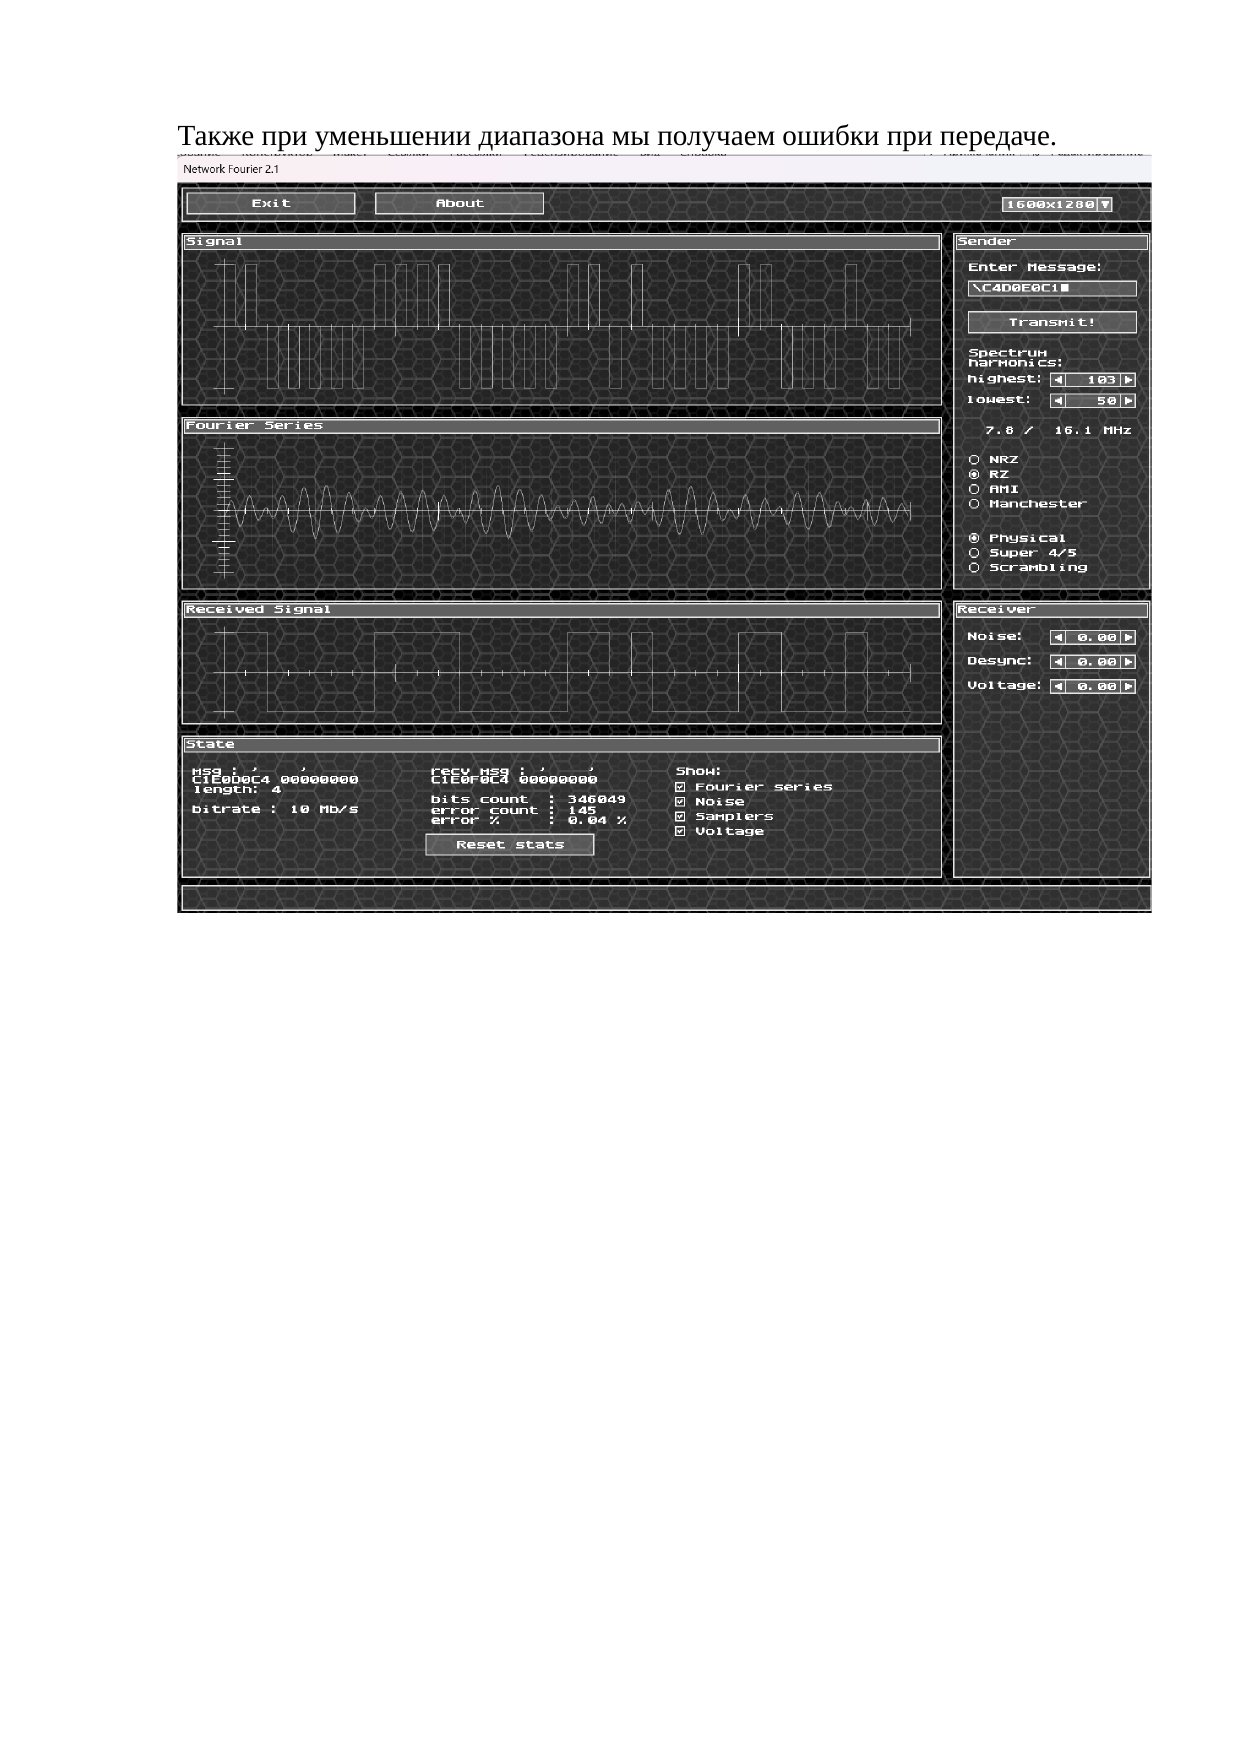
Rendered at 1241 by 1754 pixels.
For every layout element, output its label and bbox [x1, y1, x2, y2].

picture [177, 154, 1152, 913]
text [177, 118, 1152, 154]
